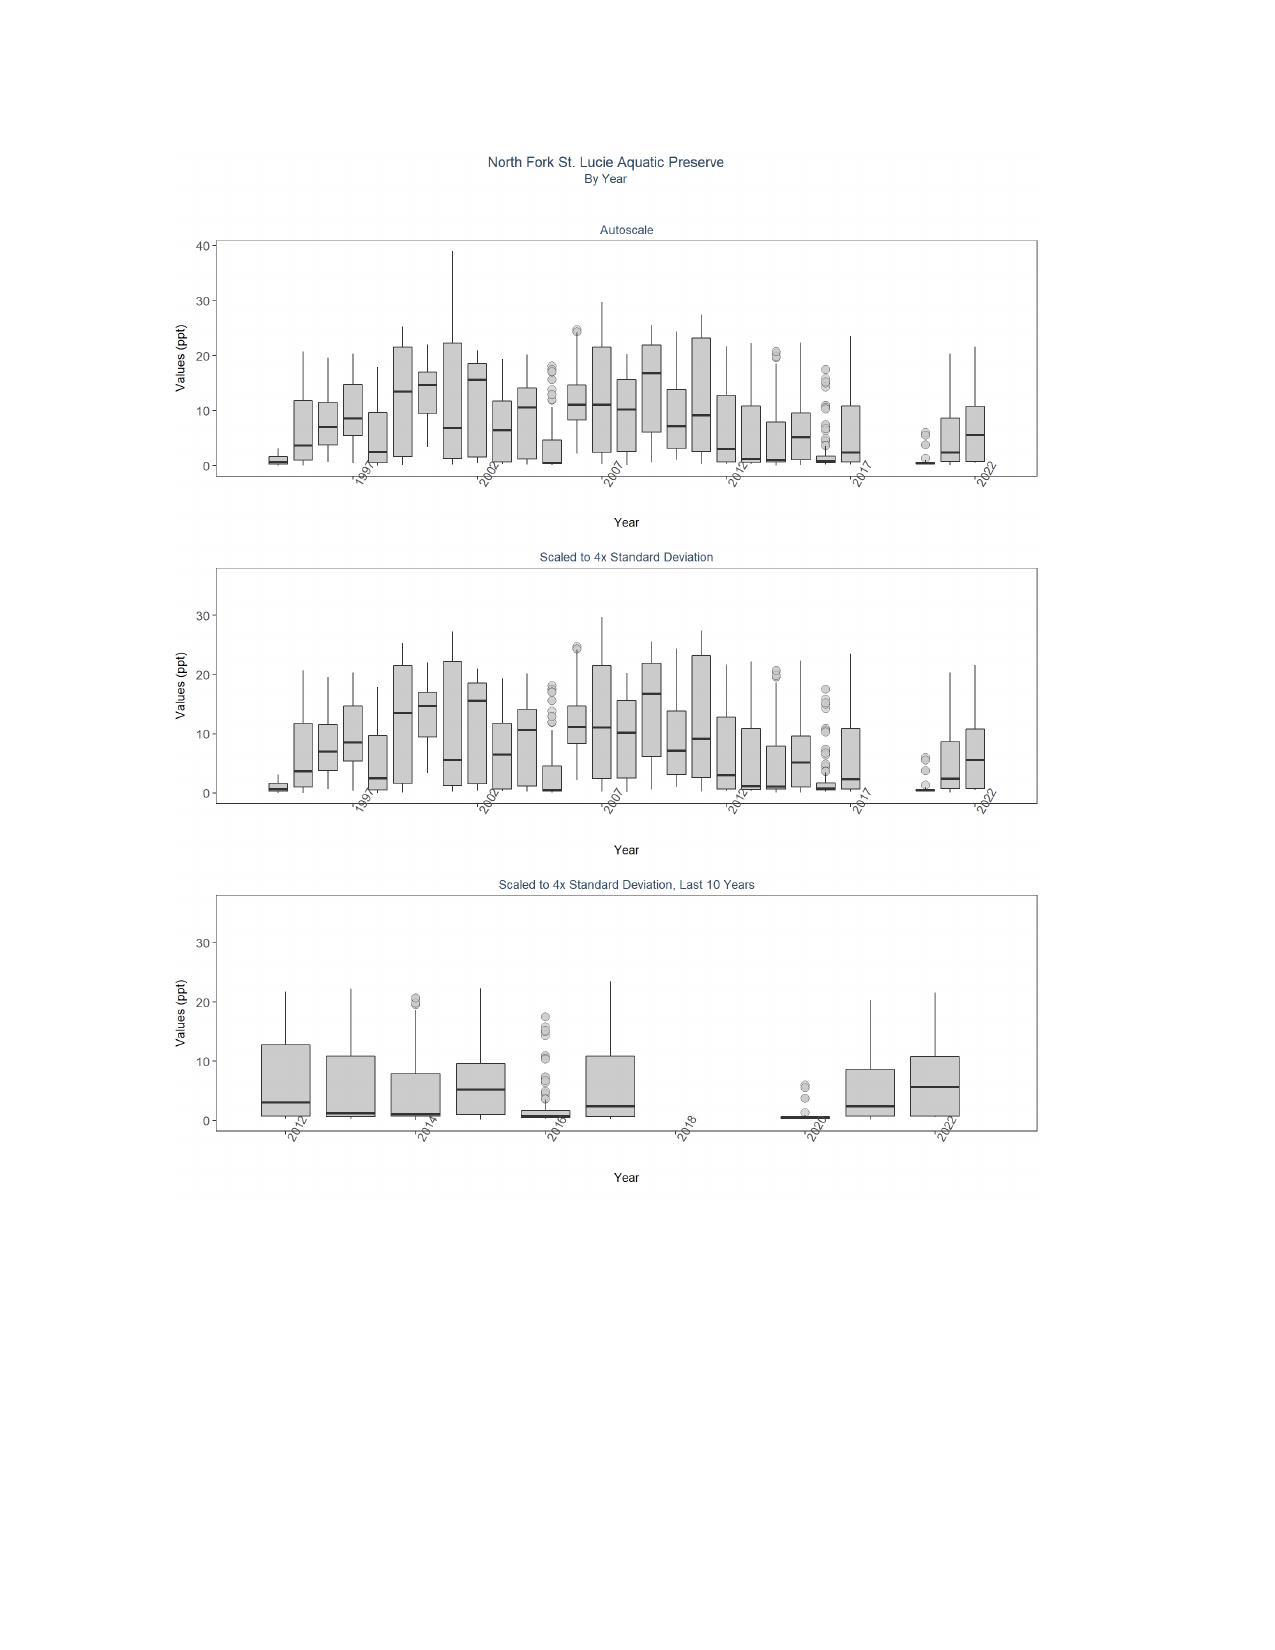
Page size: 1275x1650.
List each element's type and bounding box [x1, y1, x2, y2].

picture [168, 150, 1044, 1200]
